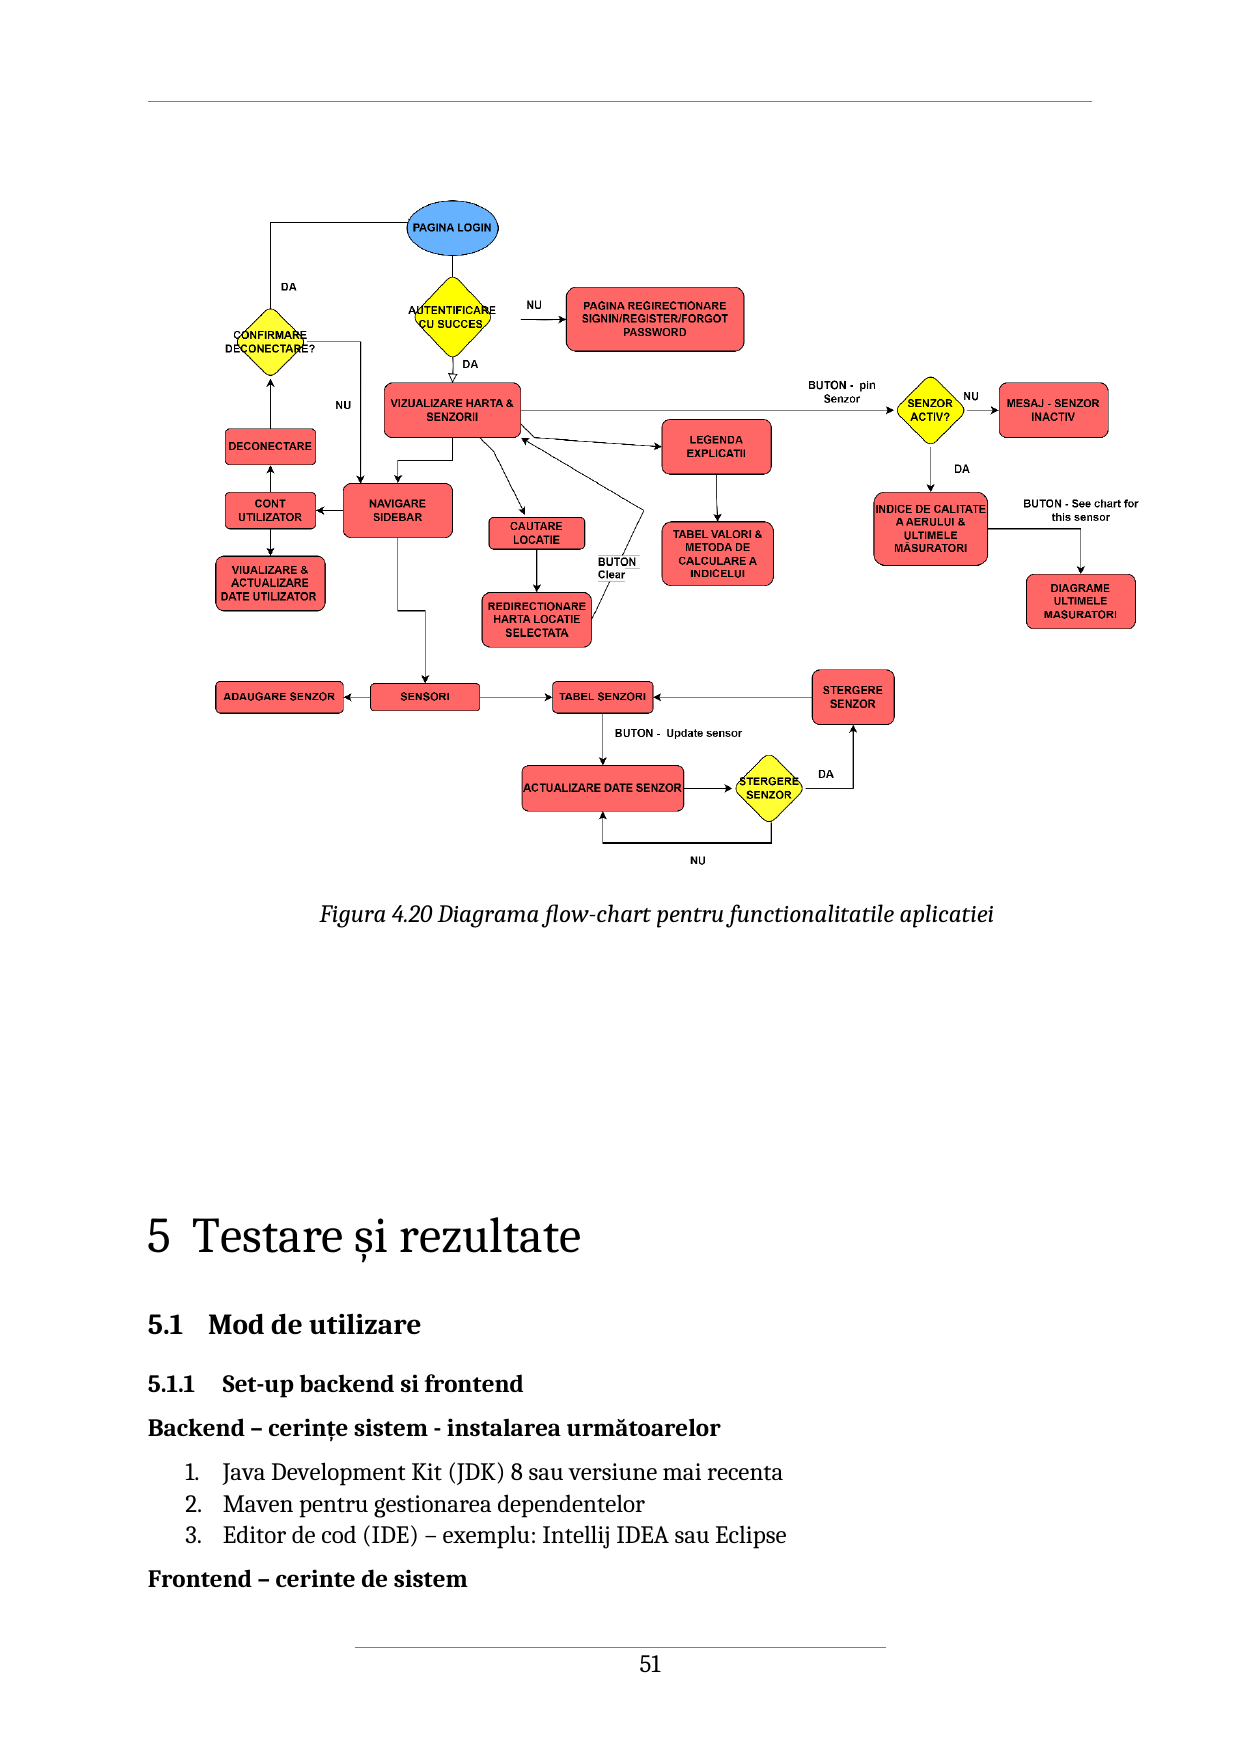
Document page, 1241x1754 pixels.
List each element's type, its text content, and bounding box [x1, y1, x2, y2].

subtitle Mod de utilizare [148, 1308, 1092, 1342]
text Frontend – cerinte de sistem [148, 1565, 1092, 1594]
subtitle Set-up backend si frontend [148, 1370, 1092, 1399]
list Maven pentru gestionarea dependentelor [185, 1490, 1092, 1518]
picture [206, 191, 1152, 885]
text Backend – cerințe sistem - instalarea următoarelor [148, 1414, 1092, 1443]
text Figura 4.20 Diagrama flow-chart pentru functionalitatile aplicatiei [148, 900, 1092, 929]
list Java Development Kit (JDK) 8 sau versiune mai recenta [185, 1458, 1092, 1487]
subtitle Testare și rezultate [148, 1207, 1092, 1265]
list Editor de cod (IDE) – exemplu: Intellij IDEA sau Eclipse [185, 1521, 1092, 1550]
